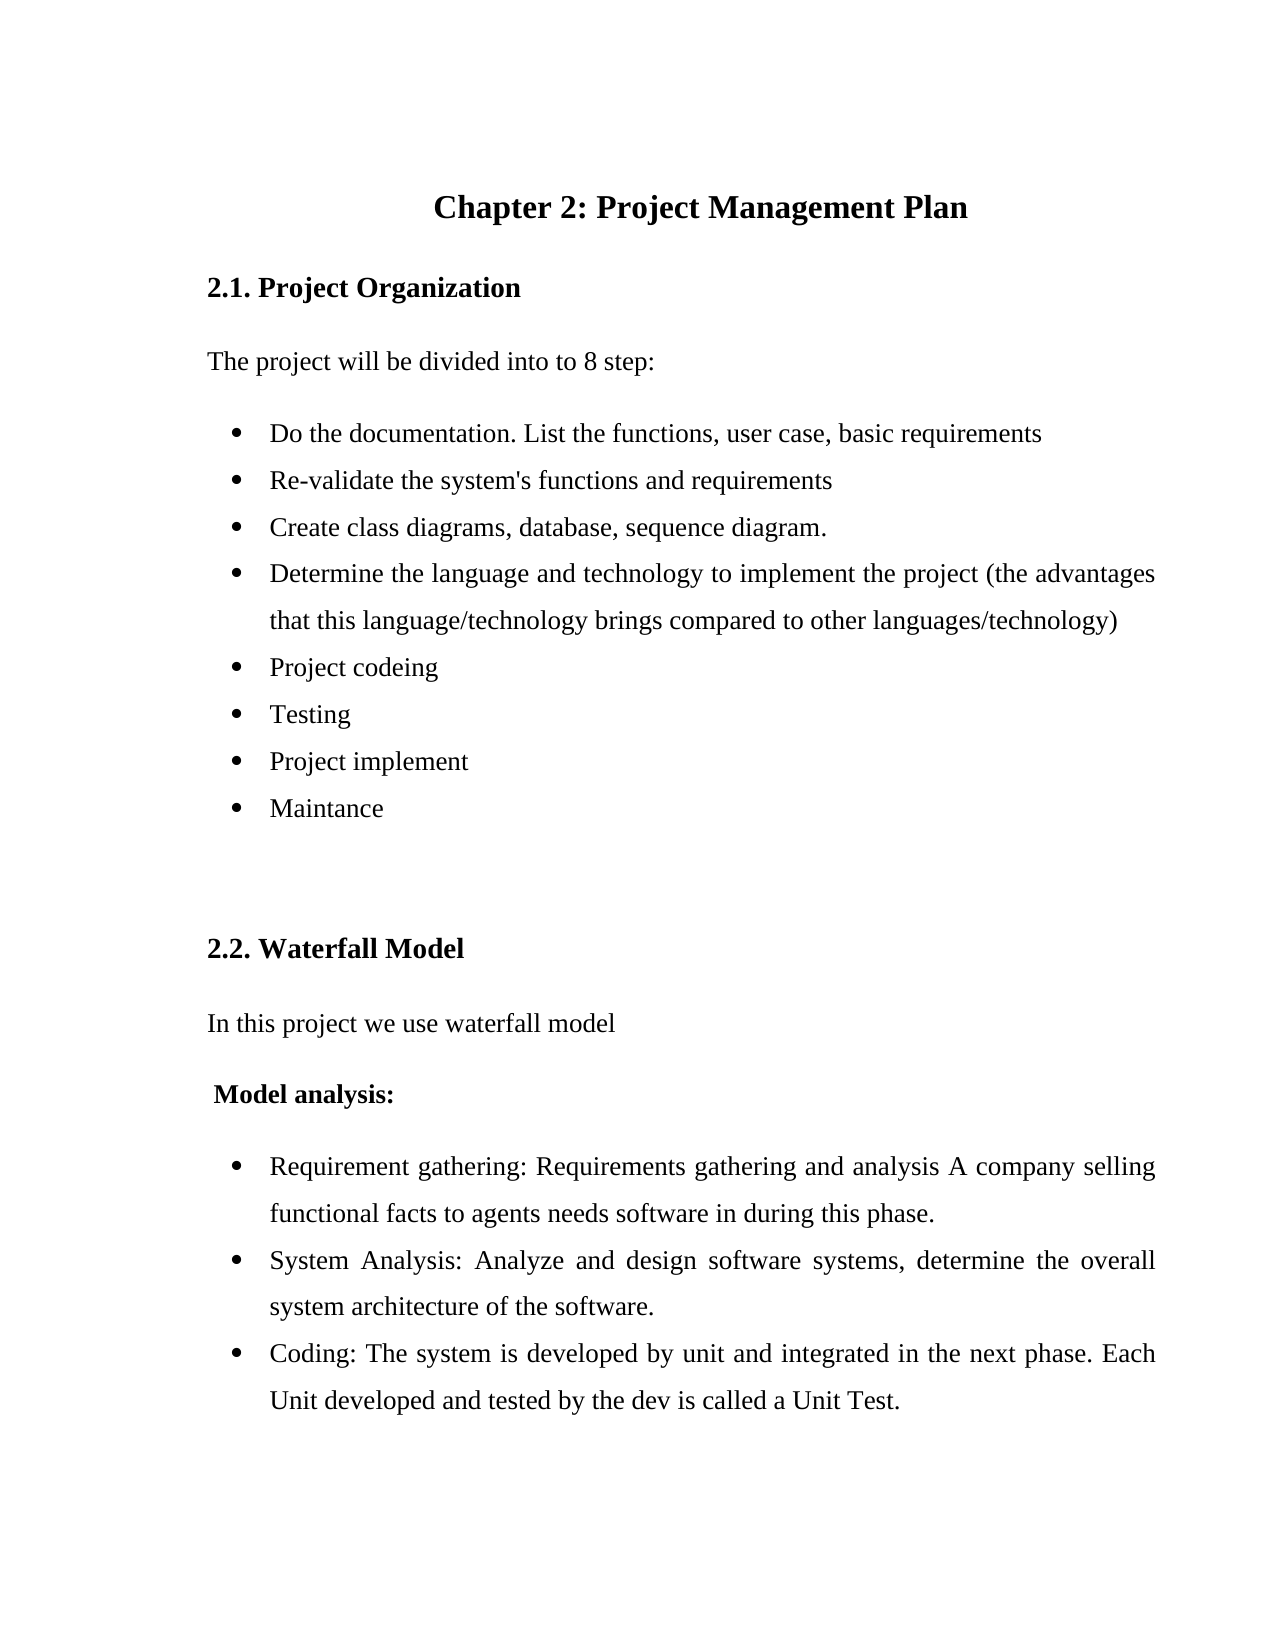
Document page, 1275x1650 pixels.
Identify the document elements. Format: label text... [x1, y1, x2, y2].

list Create class diagrams, database, sequence diagram. [232, 511, 1157, 542]
text Model analysis: [207, 1079, 1157, 1110]
list Maintance [232, 792, 1157, 823]
text 2.2. Waterfall Model [207, 932, 1157, 965]
text In this project we use waterfall model [207, 1007, 1157, 1038]
list Determine the language and technology to implement the project (the advantages that this language/technology brings compared to other languages/technology) [232, 558, 1157, 636]
list Coding: The system is developed by unit and integrated in the next phase. Each Unit developed and tested by the dev is called a Unit Test. [232, 1337, 1157, 1415]
list Chapter 2: Project Management Plan [244, 187, 1157, 226]
list System Analysis: Analyze and design software systems, determine the overall system architecture of the software. [232, 1244, 1157, 1322]
list Project codeing [232, 651, 1157, 682]
list Requirement gathering: Requirements gathering and analysis A company selling functional facts to agents needs software in during this phase. [232, 1150, 1157, 1228]
list Testing [232, 698, 1157, 729]
list Do the documentation. List the functions, user case, basic requirements [232, 417, 1157, 448]
list Re-validate the system's functions and requirements [232, 464, 1157, 495]
list Project implement [232, 745, 1157, 776]
text The project will be divided into to 8 step: [207, 345, 1157, 376]
list 2.1. Project Organization [207, 270, 1157, 303]
